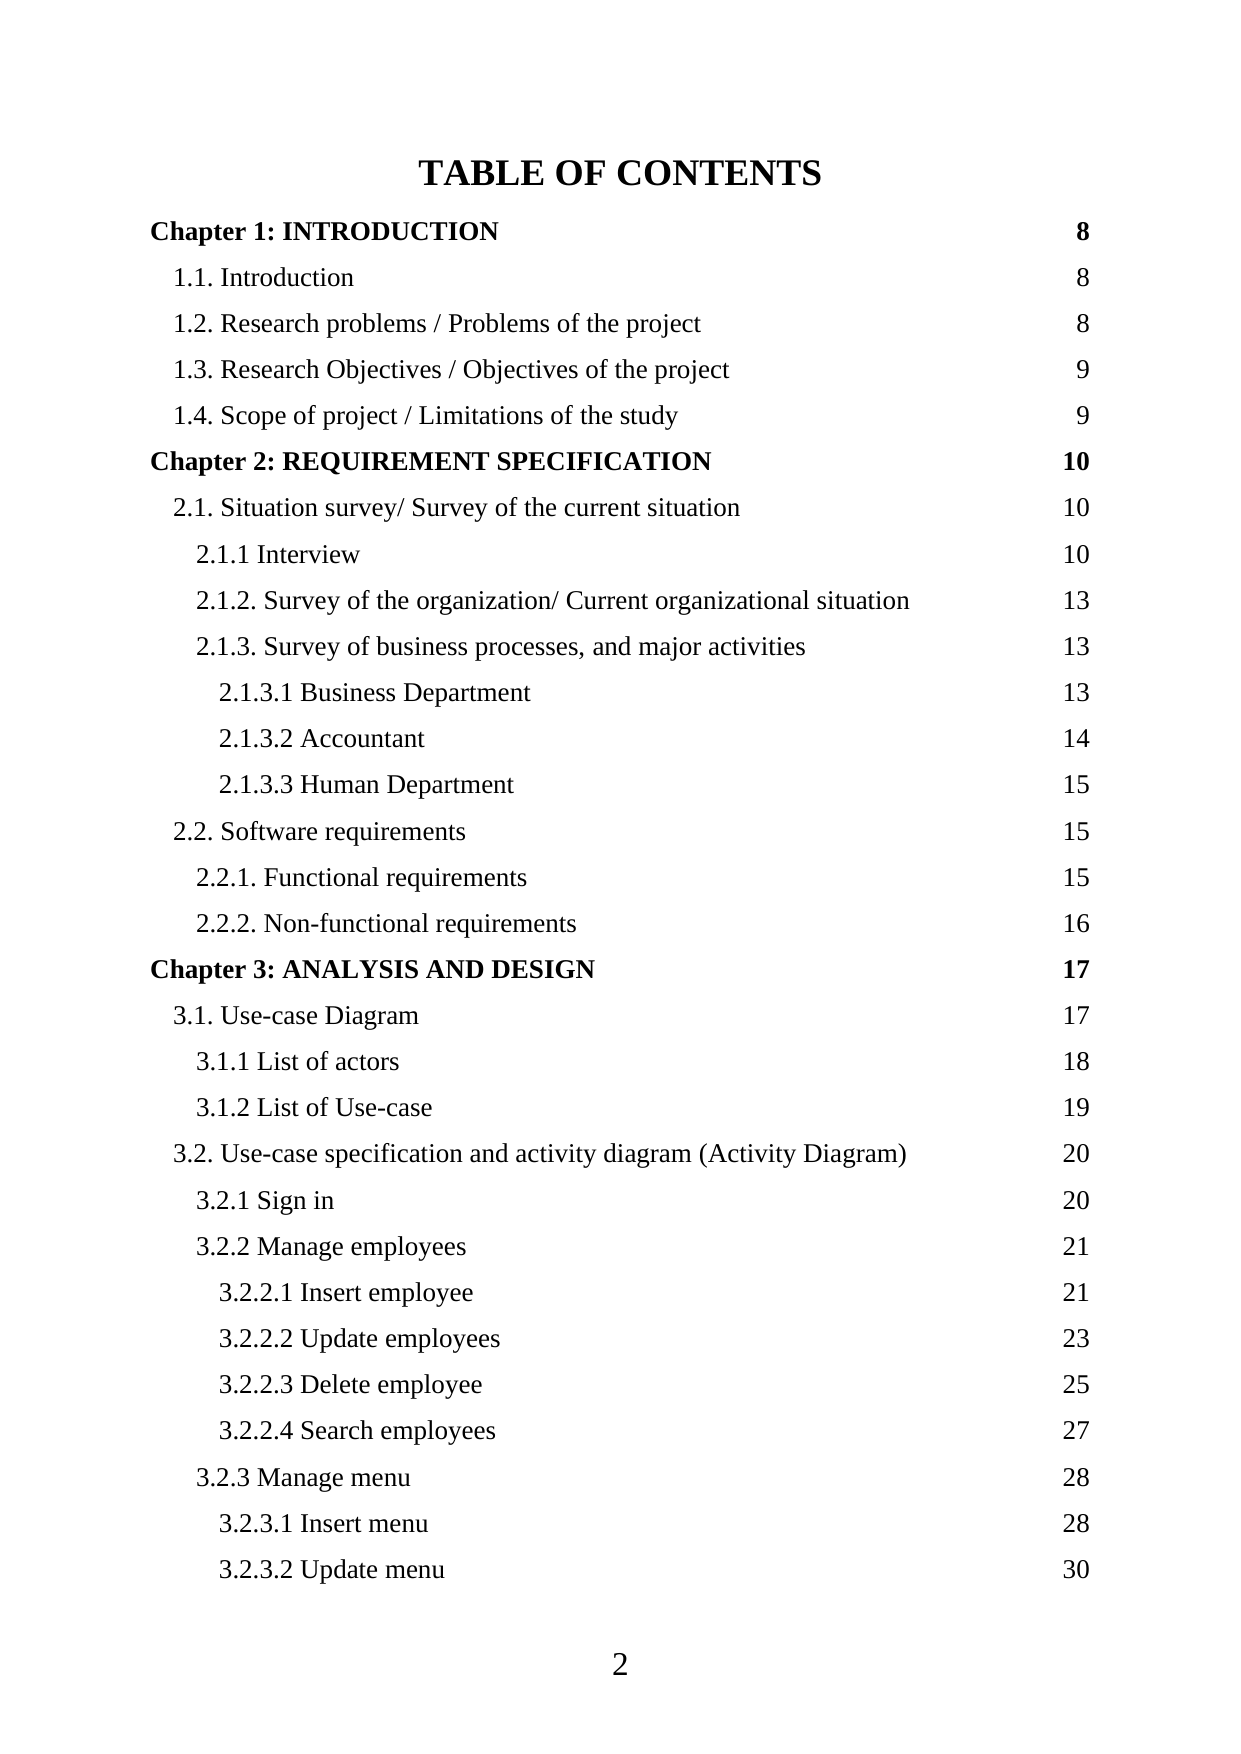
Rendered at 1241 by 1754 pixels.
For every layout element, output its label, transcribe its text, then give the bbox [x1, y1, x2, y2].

text TABLE OF CONTENTS [150, 150, 1090, 193]
